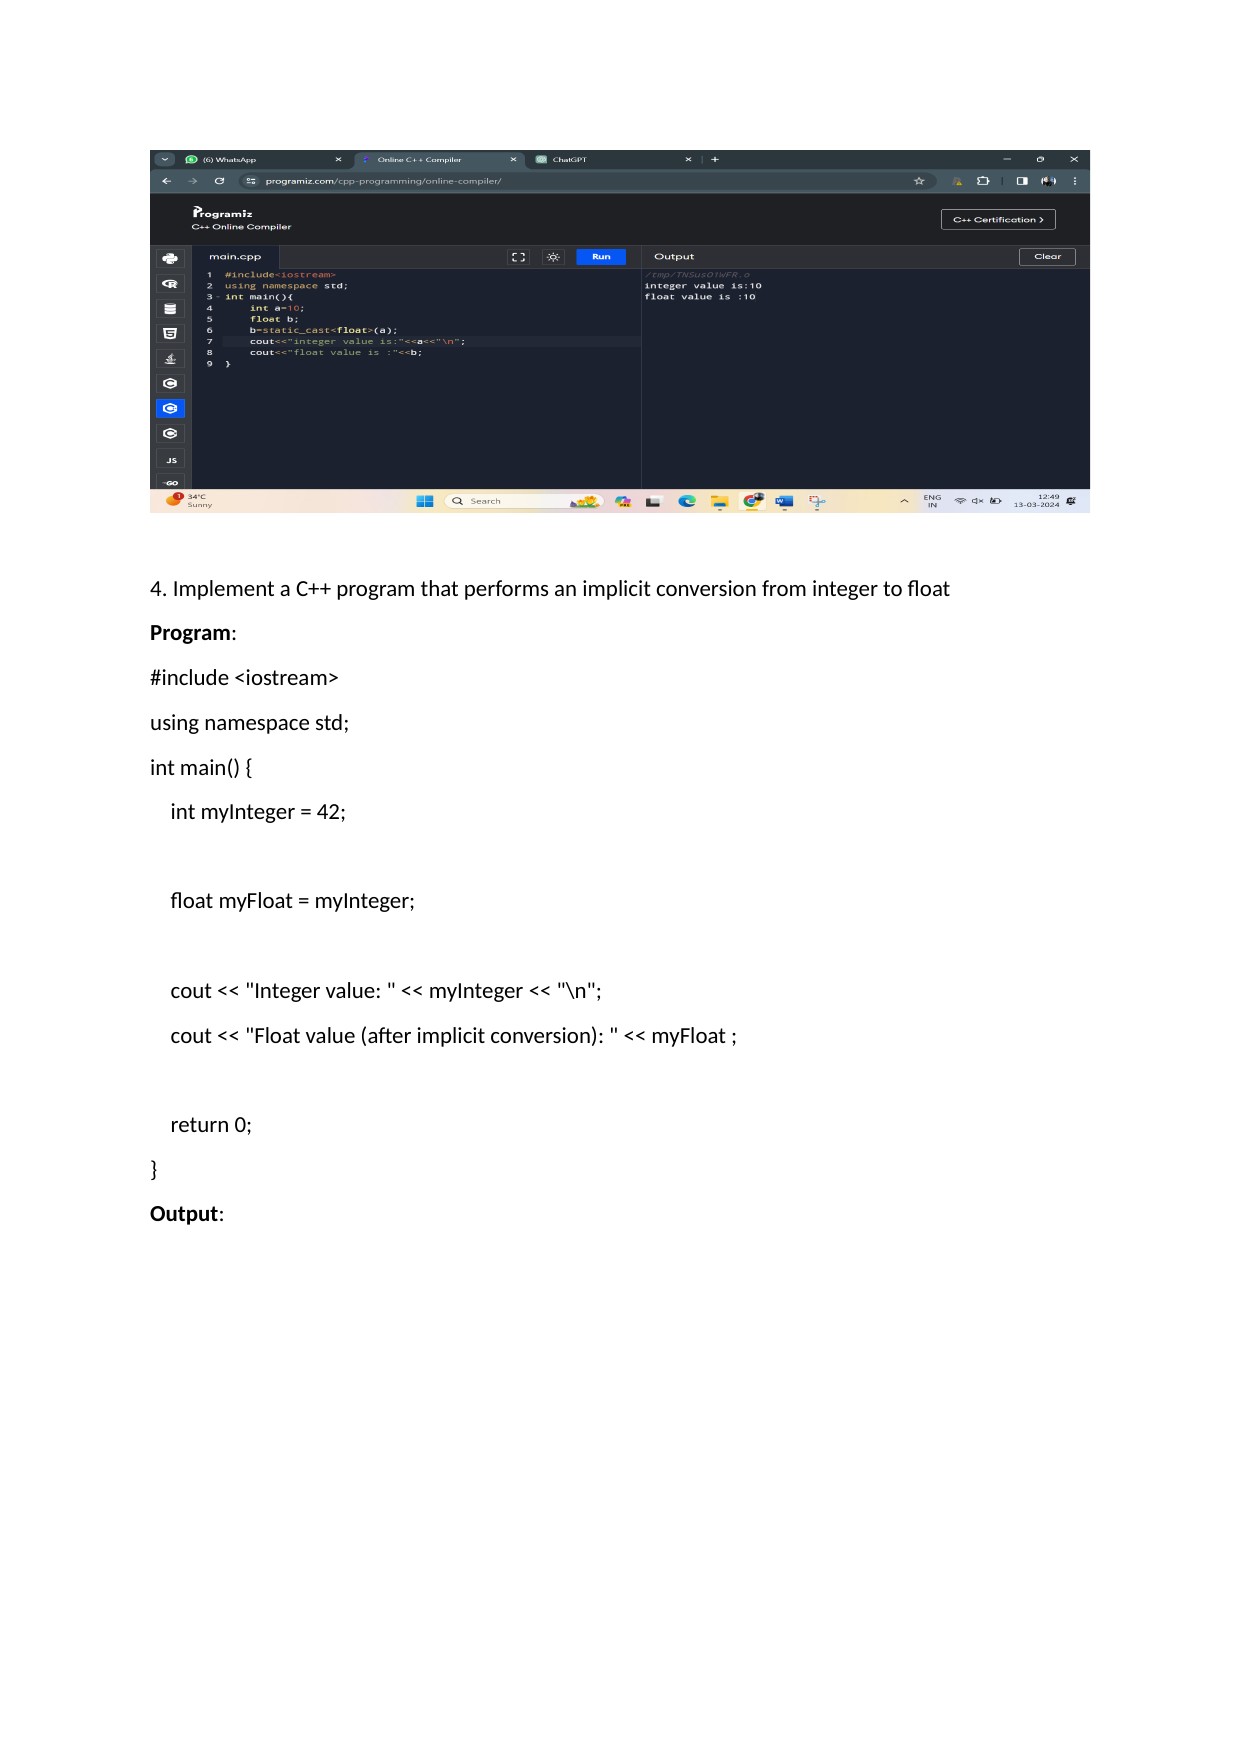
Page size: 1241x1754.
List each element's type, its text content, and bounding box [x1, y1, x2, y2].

text Output: [150, 1199, 1090, 1227]
text float myFloat = myInteger; [150, 887, 1090, 915]
text return 0; [150, 1110, 1090, 1138]
picture [150, 150, 1091, 513]
text } [150, 1155, 1090, 1183]
text Program: [150, 618, 1090, 647]
text 4. Implement a C++ program that performs an implicit conversion from integer to float [150, 574, 1090, 602]
text int main() { [150, 753, 1090, 781]
text using namespace std; [150, 708, 1090, 736]
text cout << "Float value (after implicit conversion): " << myFloat ; [150, 1021, 1090, 1049]
text #include <iostream> [150, 663, 1090, 691]
text int myInteger = 42; [150, 797, 1090, 825]
text cout << "Integer value: " << myInteger << "\n"; [150, 976, 1090, 1004]
